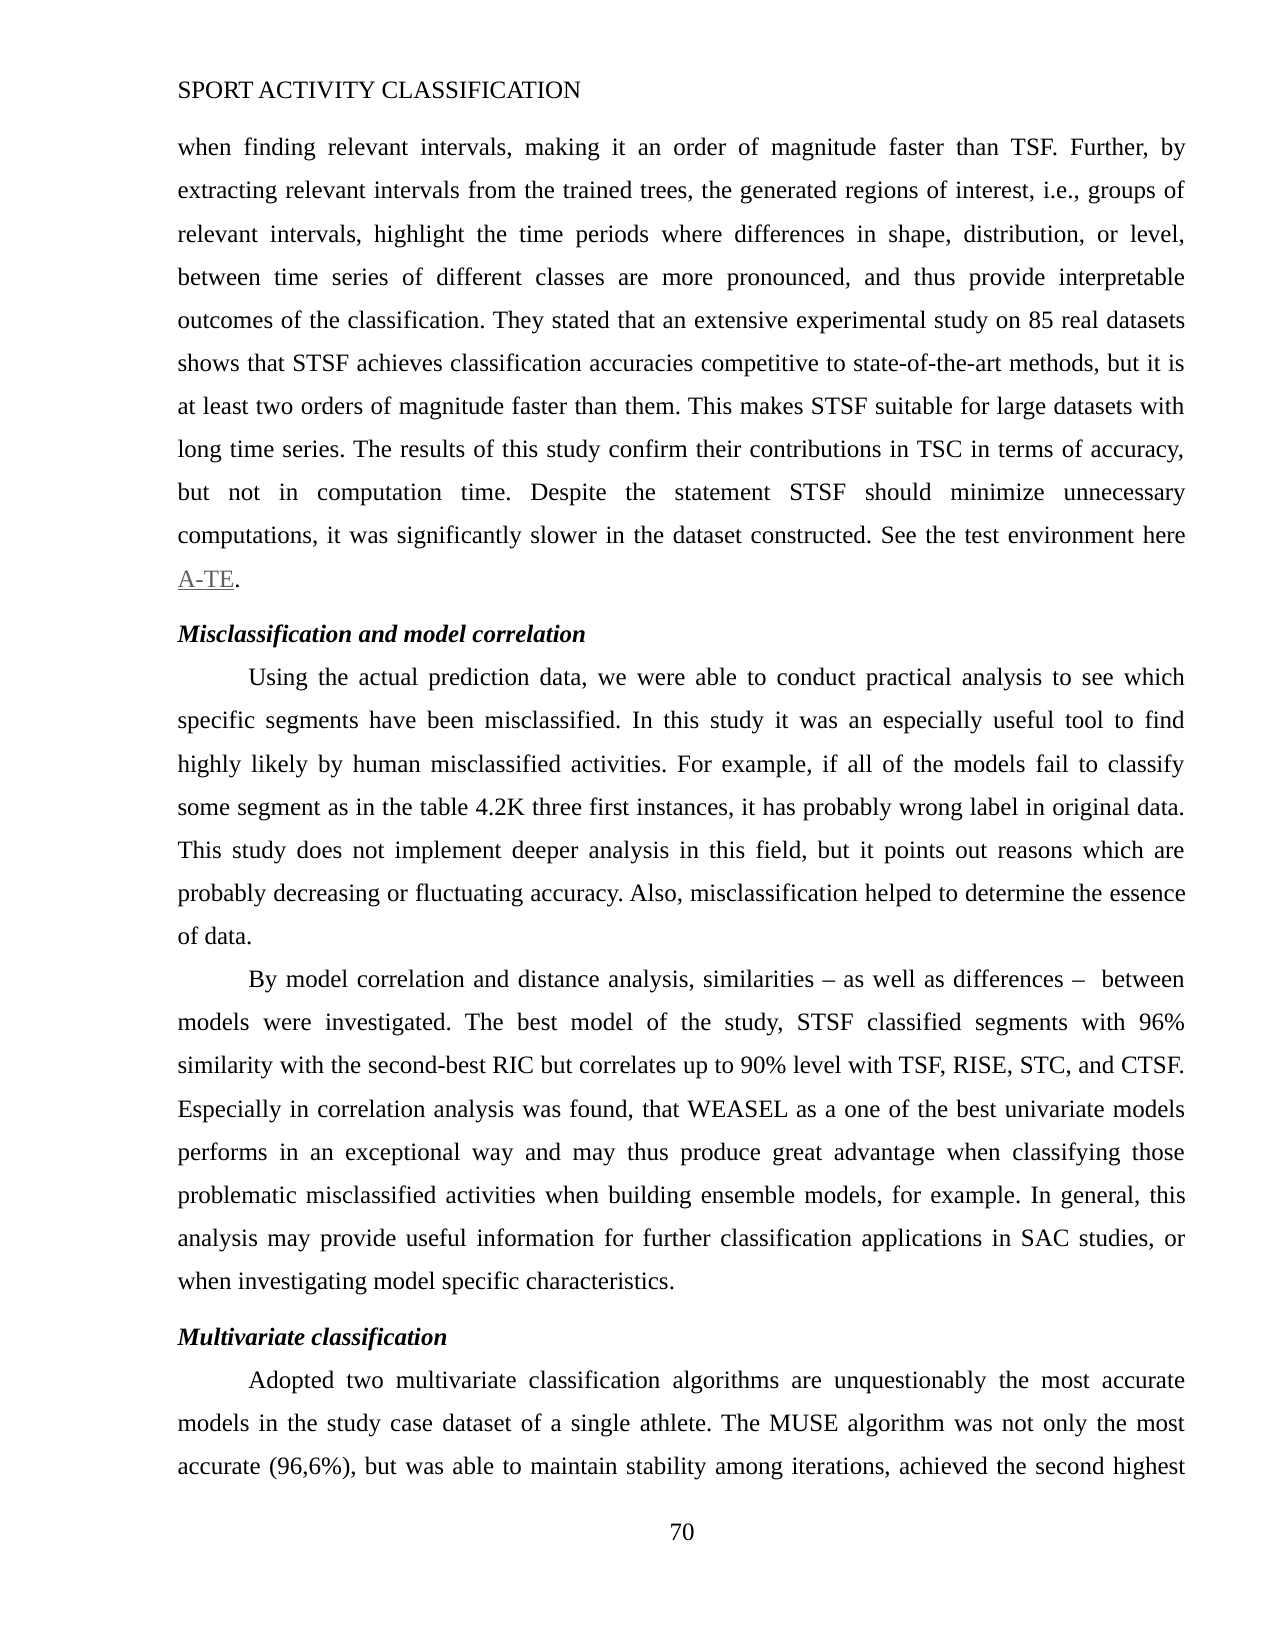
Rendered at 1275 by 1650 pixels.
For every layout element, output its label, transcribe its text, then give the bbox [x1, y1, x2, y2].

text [177, 132, 1186, 592]
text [177, 1365, 1186, 1480]
subtitle Misclassification and model correlation [177, 619, 1186, 648]
text By model correlation and distance analysis, similarities – as well as differences – between models were investigated. The best model of the study, STSF classified segments with 96% similarity with the second-best RIC but correlates up to 90% level with TSF, RISE, STC, and CTSF. Especially in correlation analysis was found, that WEASEL as a one of the best univariate models performs in an exceptional way and may thus produce great advantage when classifying those problematic misclassified activities when building ensemble models, for example. In general, this analysis may provide useful information for further classification applications in SAC studies, or when investigating model specific characteristics. [177, 964, 1186, 1295]
text Using the actual prediction data, we were able to conduct practical analysis to see which specific segments have been misclassified. In this study it was an especially useful tool to find highly likely by human misclassified activities. For example, if all of the models fail to classify some segment as in the table 4.2K three first instances, it has probably wrong label in original data. This study does not implement deeper analysis in this field, but it points out reasons which are probably decreasing or fluctuating accuracy. Also, misclassification helped to determine the essence of data. [177, 662, 1186, 950]
subtitle Multivariate classification [177, 1322, 1186, 1351]
